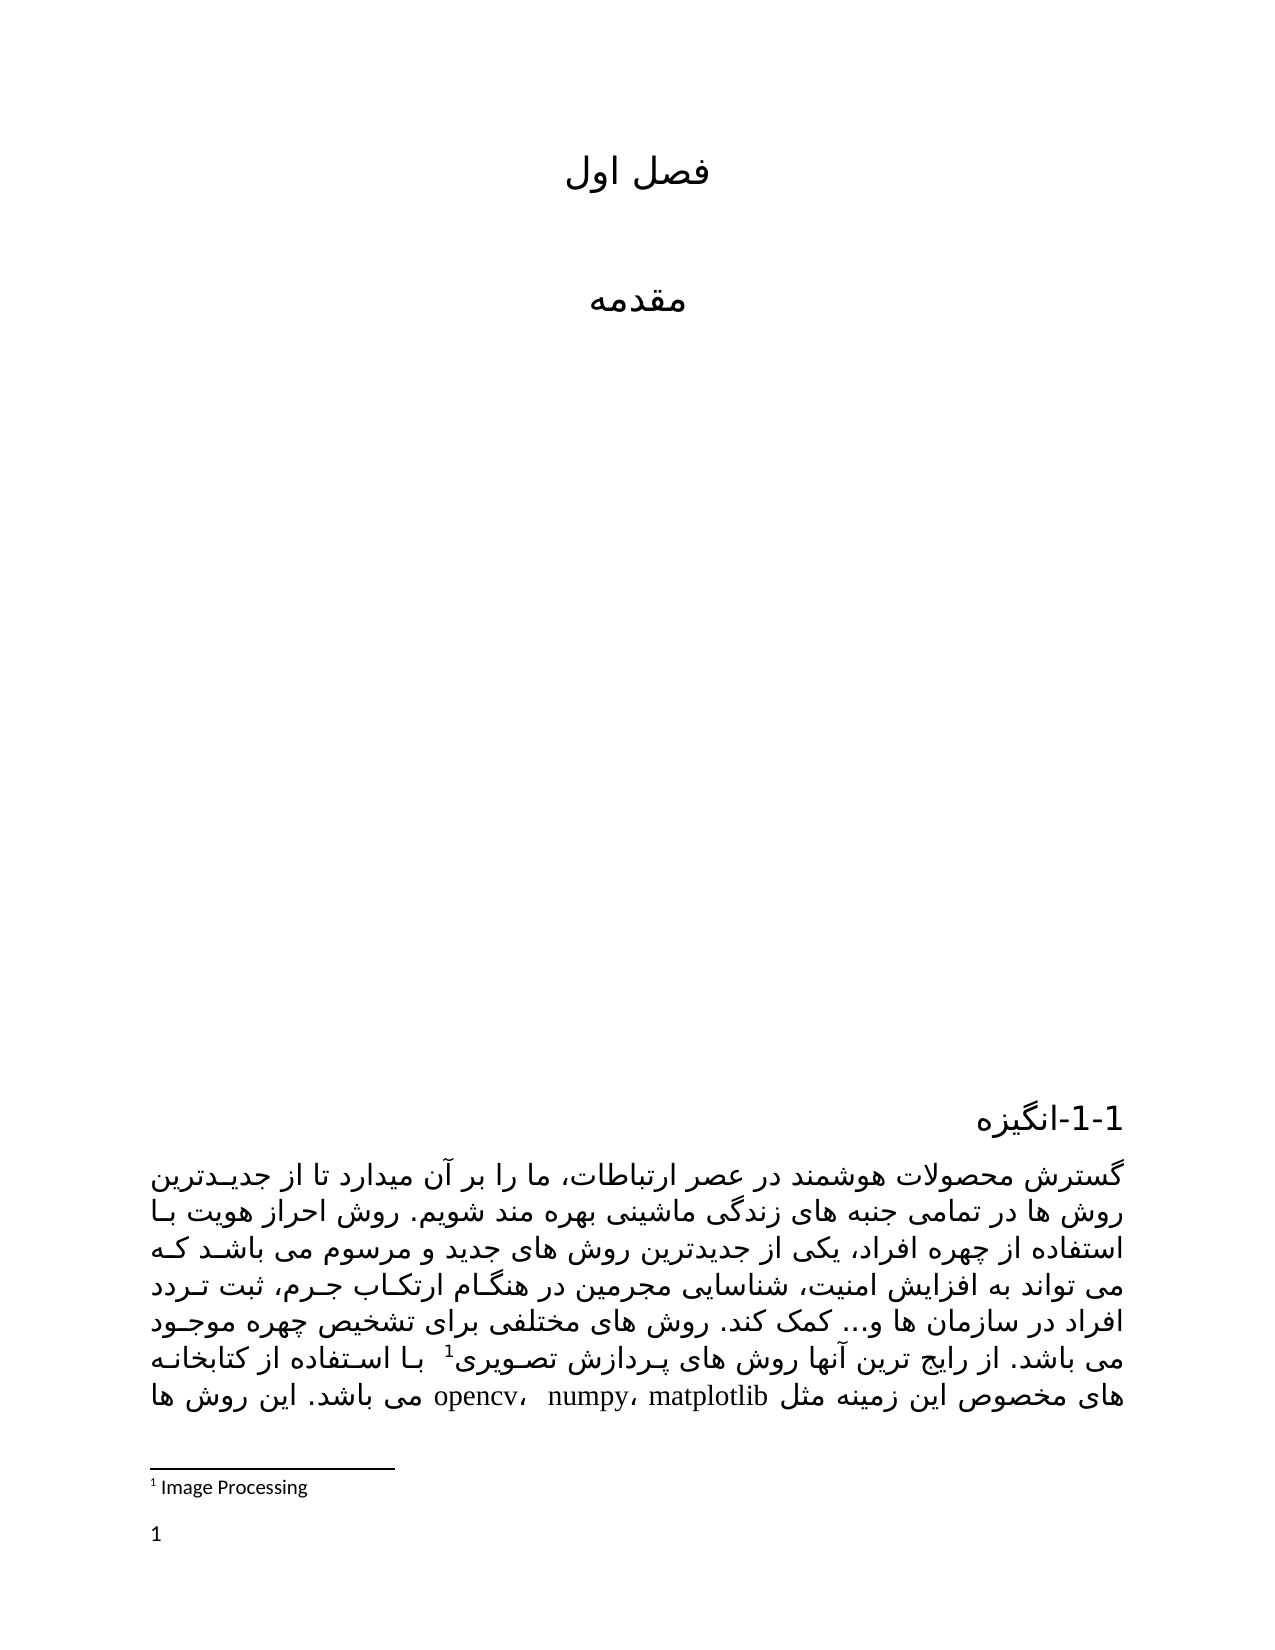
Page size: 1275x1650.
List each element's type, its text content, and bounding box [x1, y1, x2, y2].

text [150, 1158, 1125, 1412]
text فصل اول [150, 150, 1125, 194]
text مقدمه [150, 277, 1125, 321]
text 1-1-انگیزه [150, 1099, 1125, 1138]
